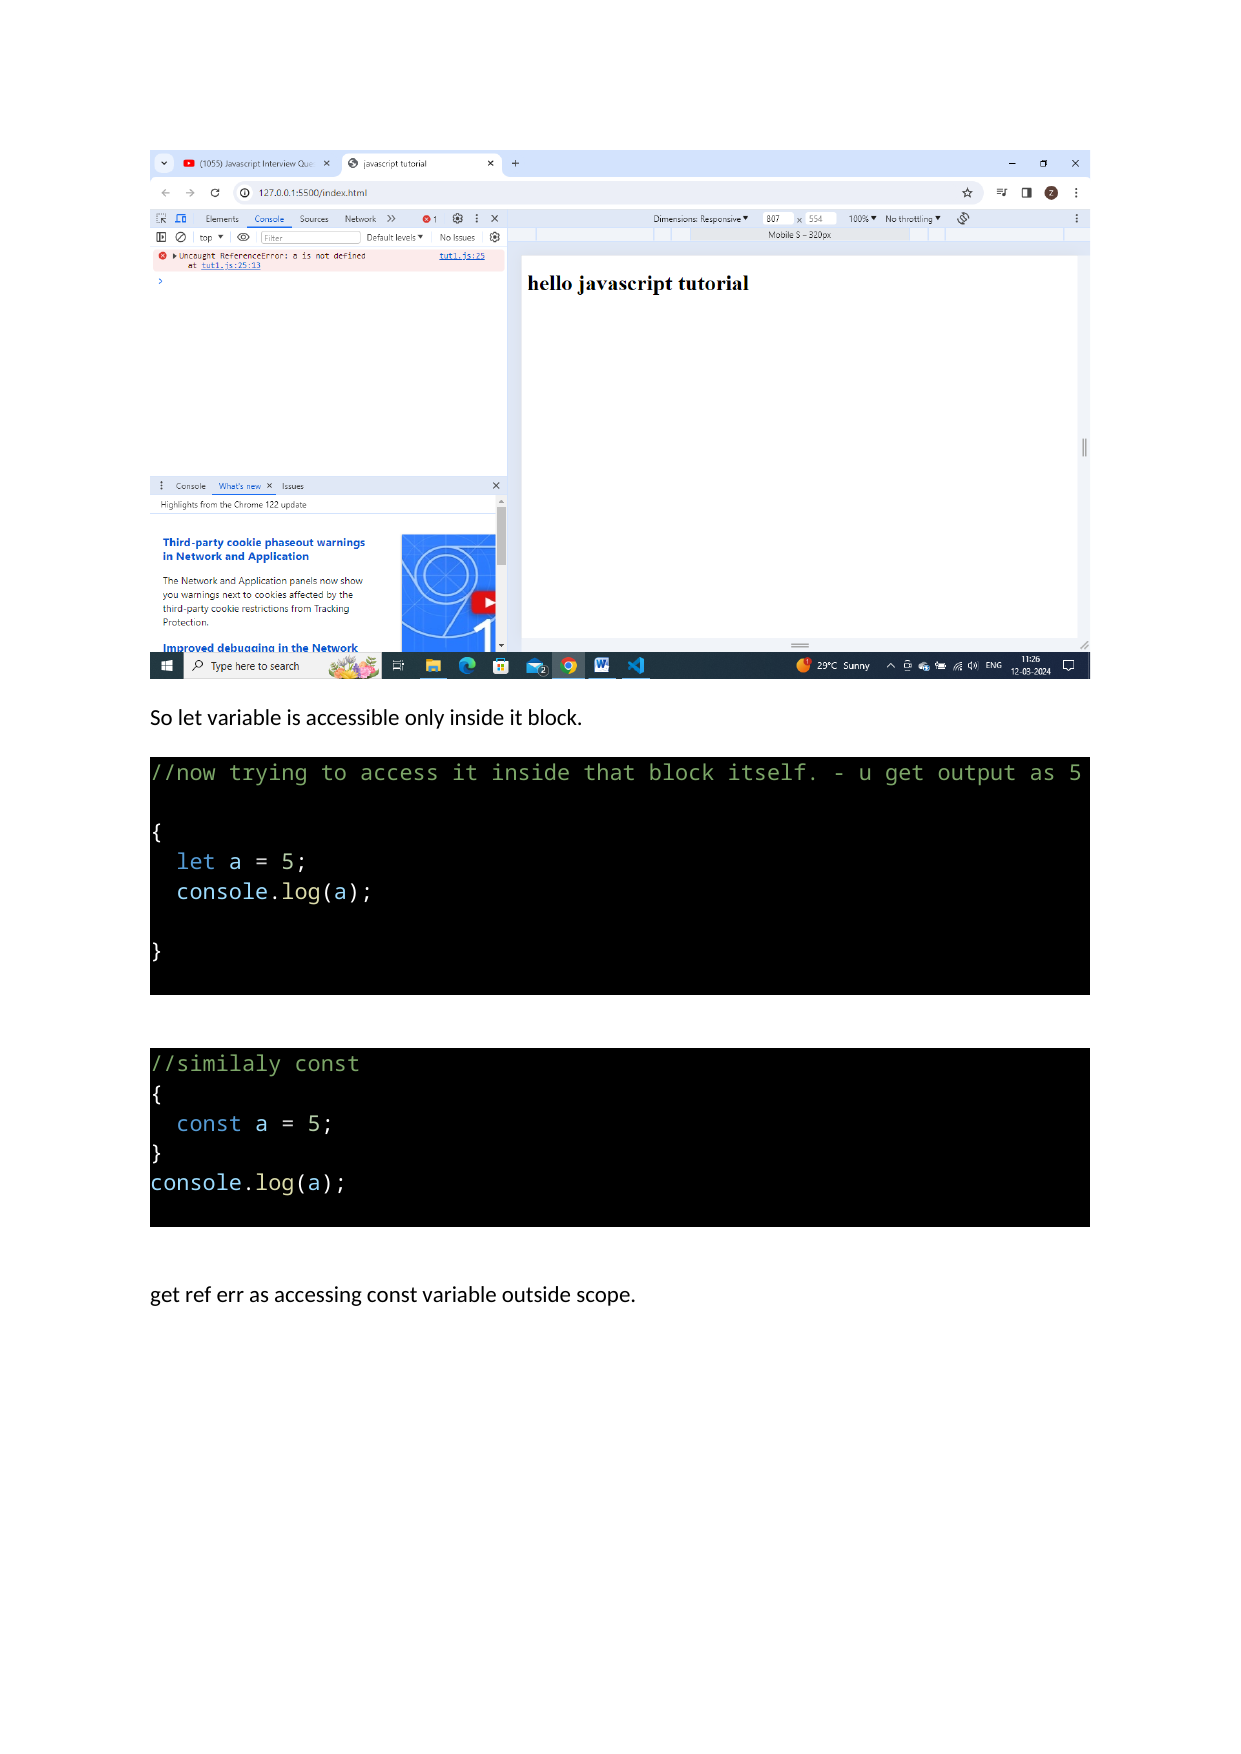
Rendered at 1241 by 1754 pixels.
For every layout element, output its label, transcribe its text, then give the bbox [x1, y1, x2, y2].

text } [150, 1137, 1090, 1167]
text get ref err as accessing const variable outside scope. [150, 1280, 1090, 1308]
text let a = 5; [150, 846, 1090, 876]
text const a = 5; [150, 1107, 1090, 1137]
text So let variable is accessible only inside it block. [150, 703, 1090, 732]
text { [150, 1078, 1090, 1107]
text } [150, 935, 1090, 965]
text { [150, 816, 1090, 846]
text //similaly const [150, 1048, 1090, 1078]
text console.log(a); [150, 1167, 1090, 1197]
picture [150, 150, 1091, 679]
text console.log(a); [150, 876, 1090, 906]
text //now trying to access it inside that block itself. - u get output as 5 [150, 757, 1090, 786]
